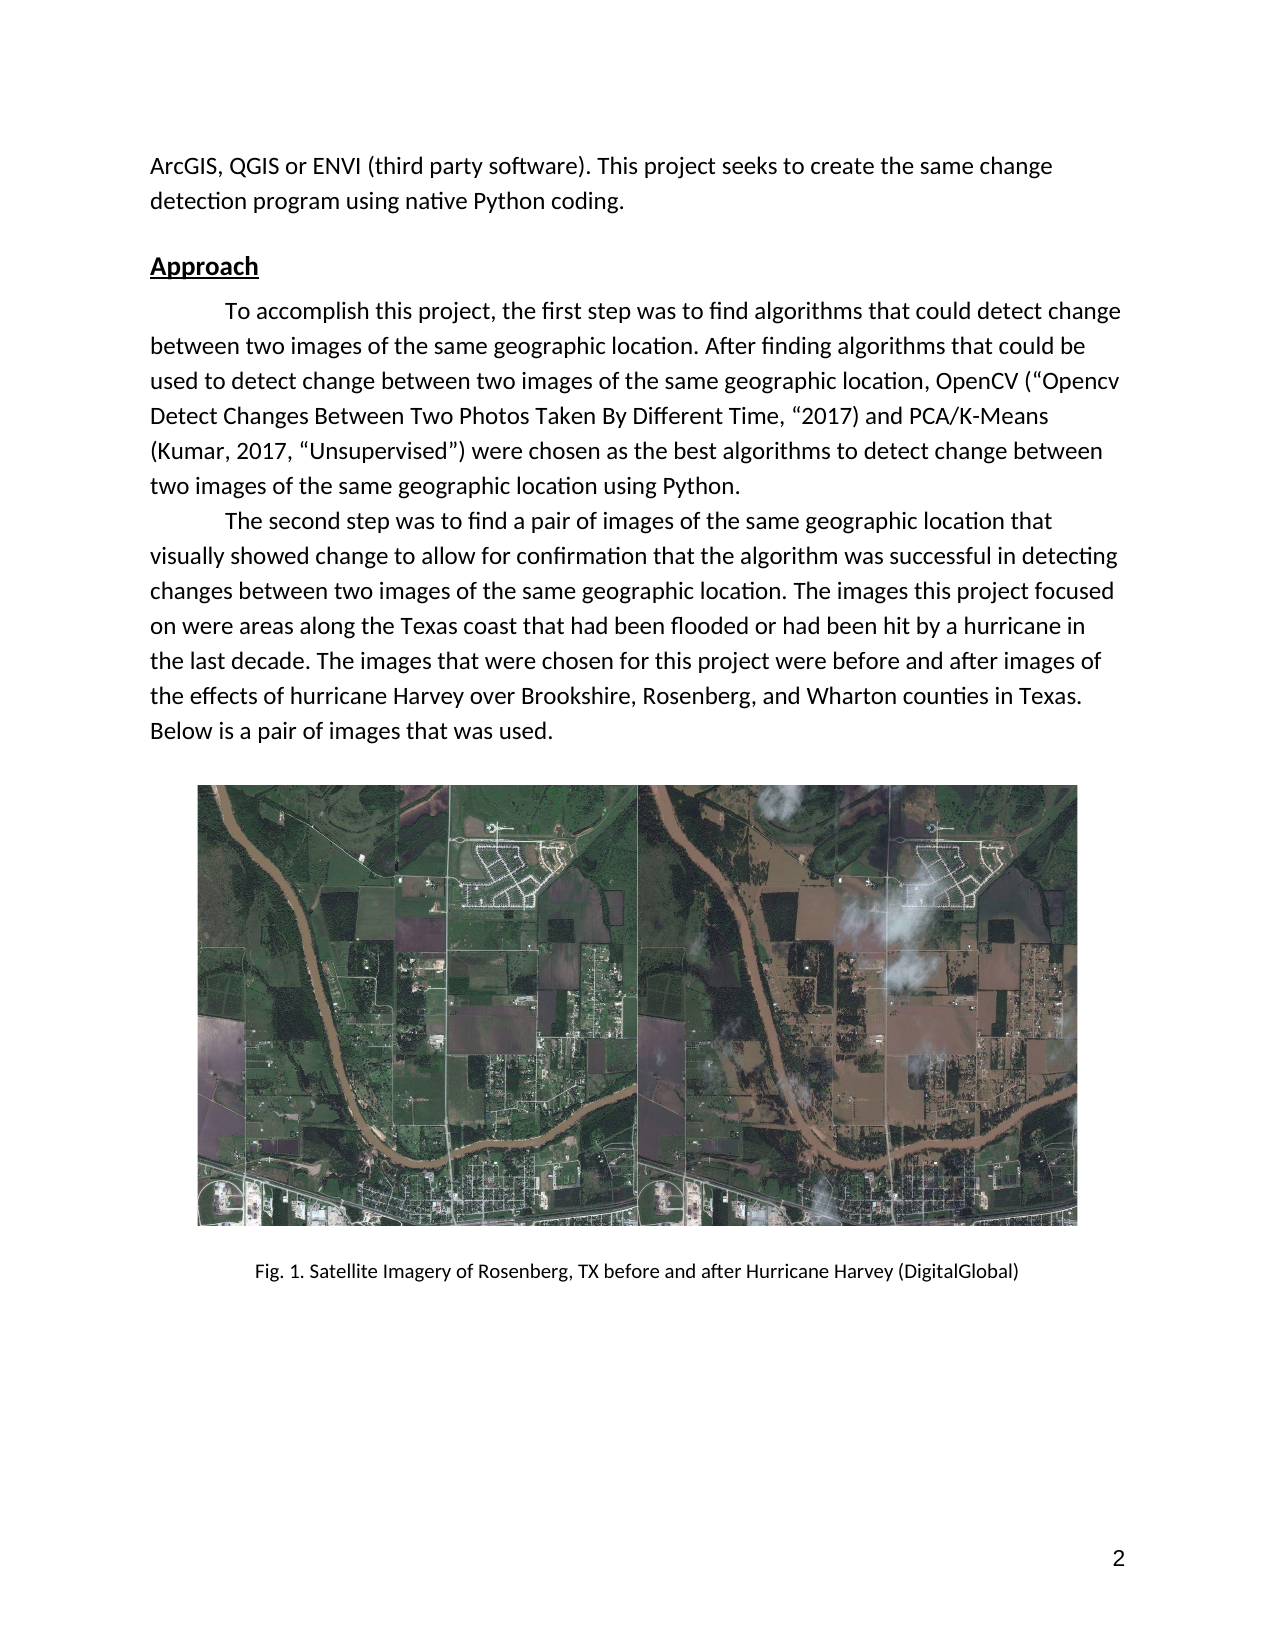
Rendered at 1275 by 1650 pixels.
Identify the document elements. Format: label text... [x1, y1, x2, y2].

subtitle Approach [150, 249, 1125, 282]
picture [197, 785, 1078, 1226]
text The second step was to find a pair of images of the same geographic location that visually showed change to allow for confirmation that the algorithm was successful in detecting changes between two images of the same geographic location. The images this project focused on were areas along the Texas coast that had been flooded or had been hit by a hurricane in the last decade. The images that were chosen for this project were before and after images of the effects of hurricane Harvey over Brookshire, Rosenberg, and Wharton counties in Texas. Below is a pair of images that was used. [150, 505, 1125, 746]
text To accomplish this project, the first step was to find algorithms that could detect change between two images of the same geographic location. After finding algorithms that could be used to detect change between two images of the same geographic location, OpenCV (“Opencv Detect Changes Between Two Photos Taken By Different Time, “2017) and PCA/K-Means (Kumar, 2017, “Unsupervised”) were chosen as the best algorithms to detect change between two images of the same geographic location using Python. [150, 295, 1125, 501]
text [150, 150, 1125, 216]
text Fig. 1. Satellite Imagery of Rosenberg, TX before and after Hurricane Harvey (DigitalGlobal) [150, 1258, 1125, 1284]
